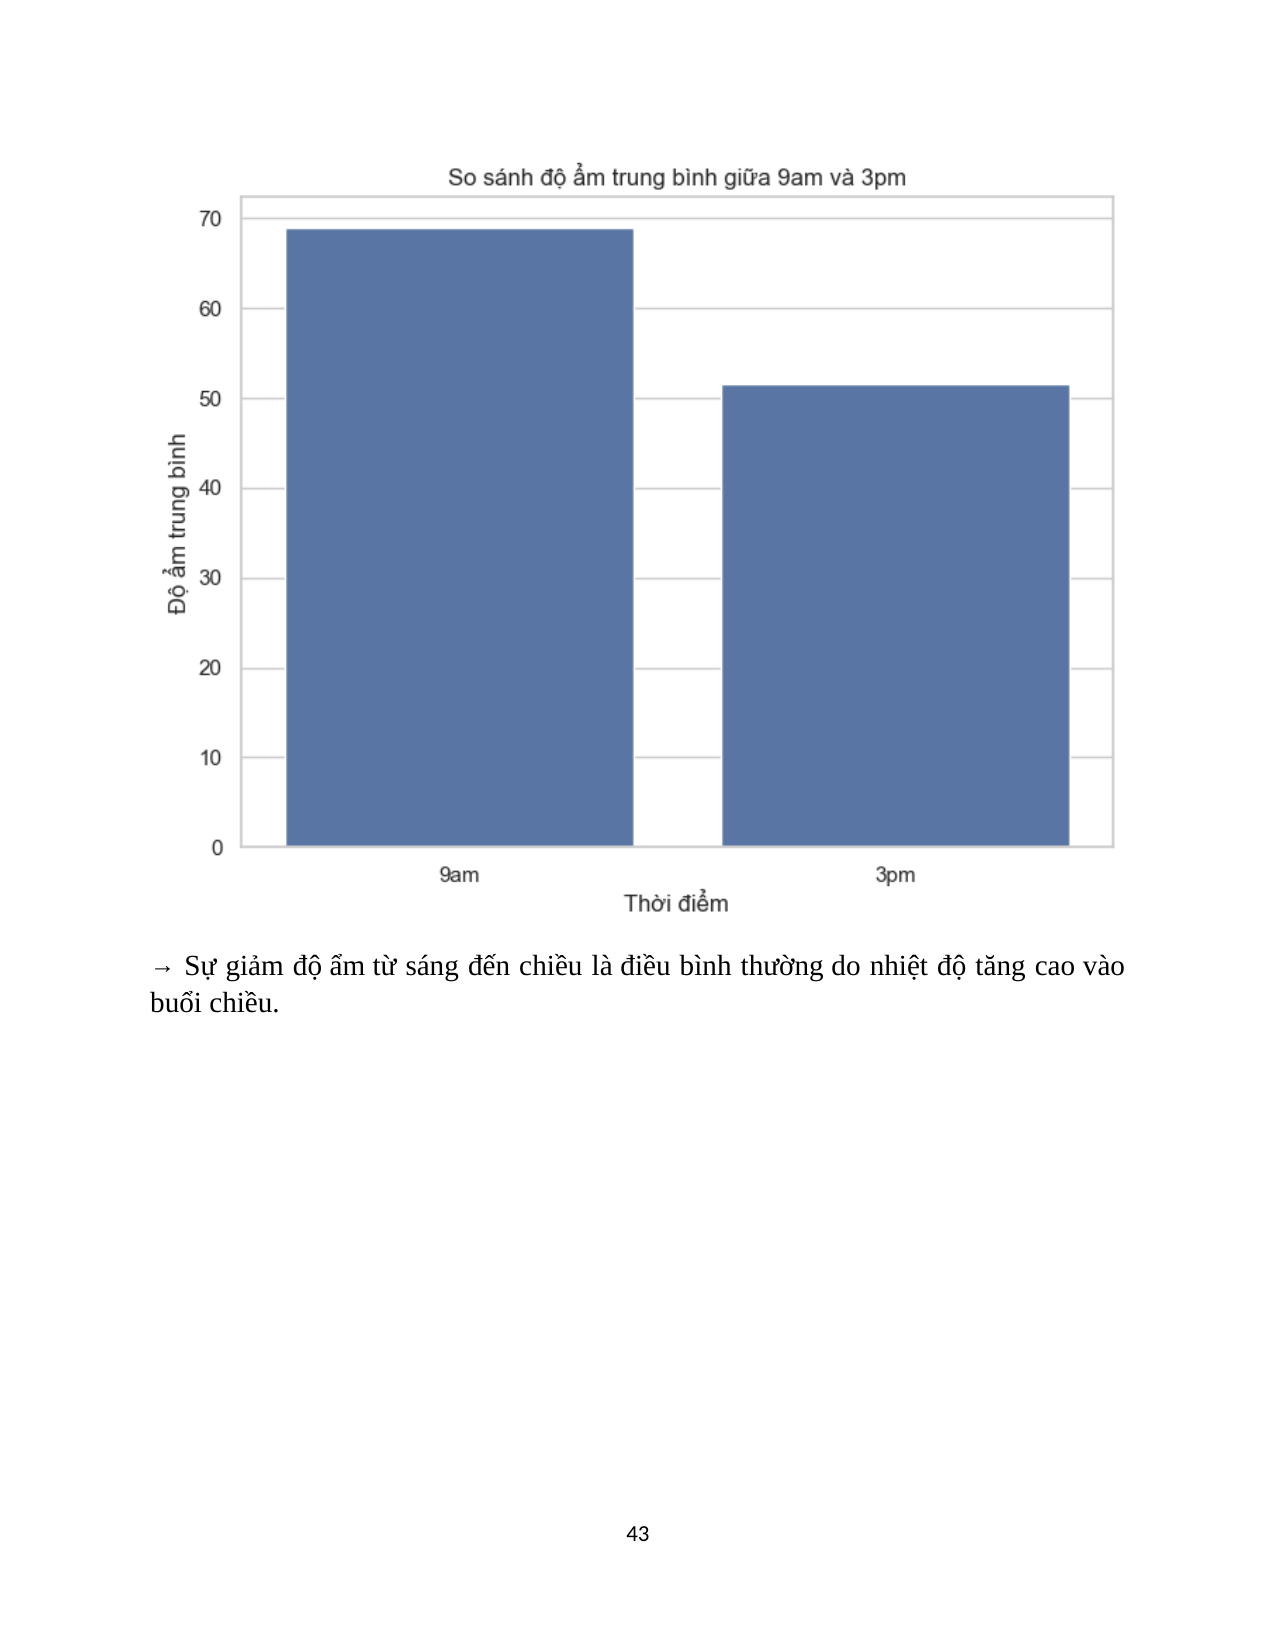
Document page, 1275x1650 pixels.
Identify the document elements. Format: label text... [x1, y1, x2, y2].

picture [150, 150, 1125, 930]
text Sự giảm độ ẩm từ sáng đến chiều là điều bình thường do nhiệt độ tăng cao vào buổi chiều. [150, 948, 1125, 1018]
